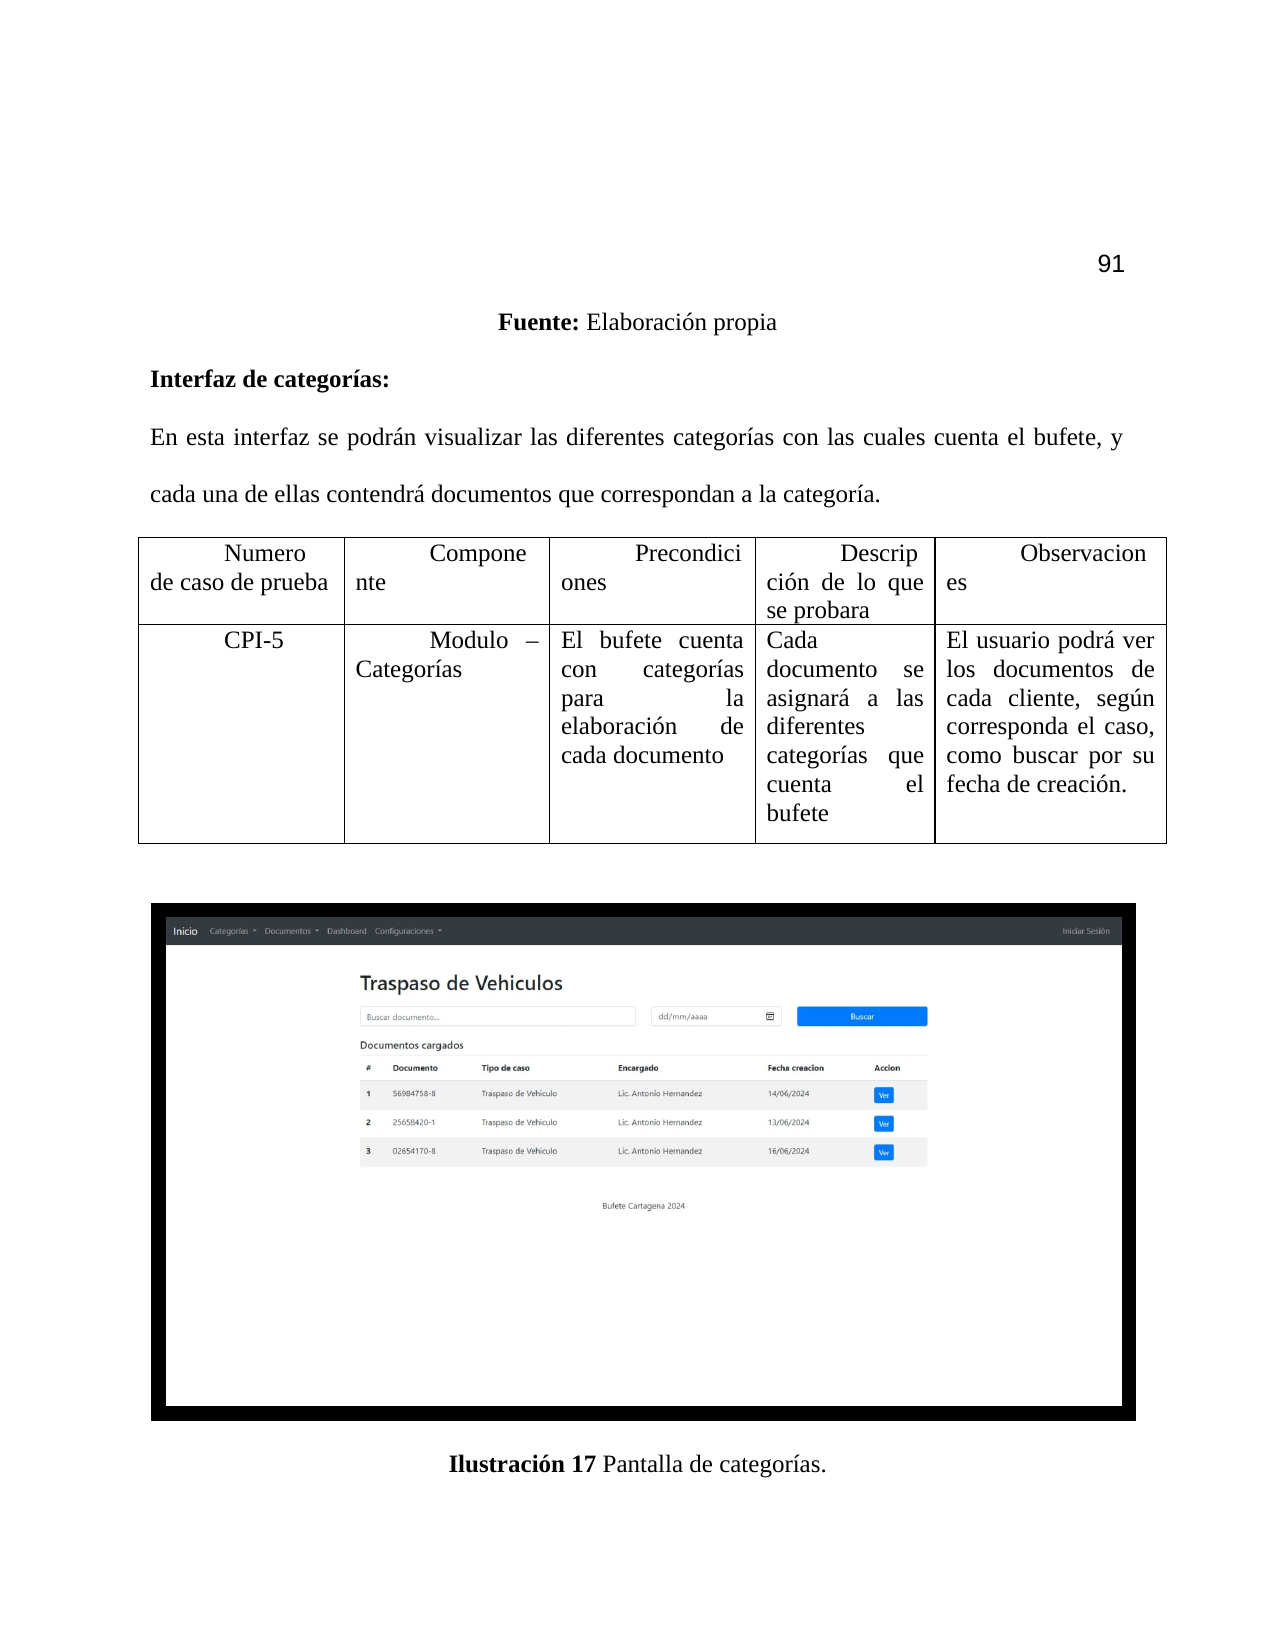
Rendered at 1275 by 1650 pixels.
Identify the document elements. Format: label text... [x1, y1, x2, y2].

table_header Descripción de lo que se probara [756, 538, 934, 624]
text Interfaz de categorías: [150, 364, 1125, 393]
text Ilustración 17 Pantalla de categorías. [150, 1449, 1125, 1478]
table_header Componente [345, 538, 549, 624]
table_cell El usuario podrá ver los documentos de cada cliente, según corresponda el caso, como buscar por su fecha de creación. [936, 625, 1166, 843]
text En esta interfaz se podrán visualizar las diferentes categorías con las cuales cuenta el bufete, y cada una de ellas contendrá documentos que correspondan a la categoría. [150, 422, 1125, 508]
table_cell CPI-5 [139, 625, 344, 843]
table_header Precondiciones [550, 538, 755, 624]
table_cell Cada documento se asignará a las diferentes categorías que cuenta el bufete [756, 625, 934, 843]
picture [166, 917, 1122, 1406]
table_cell Modulo – Categorías [345, 625, 549, 843]
table_cell El bufete cuenta con categorías para la elaboración de cada documento [550, 625, 755, 843]
text Fuente: Elaboración propia [150, 307, 1125, 336]
table_header Numero de caso de prueba [139, 538, 344, 624]
table_header Observaciones [936, 538, 1166, 624]
